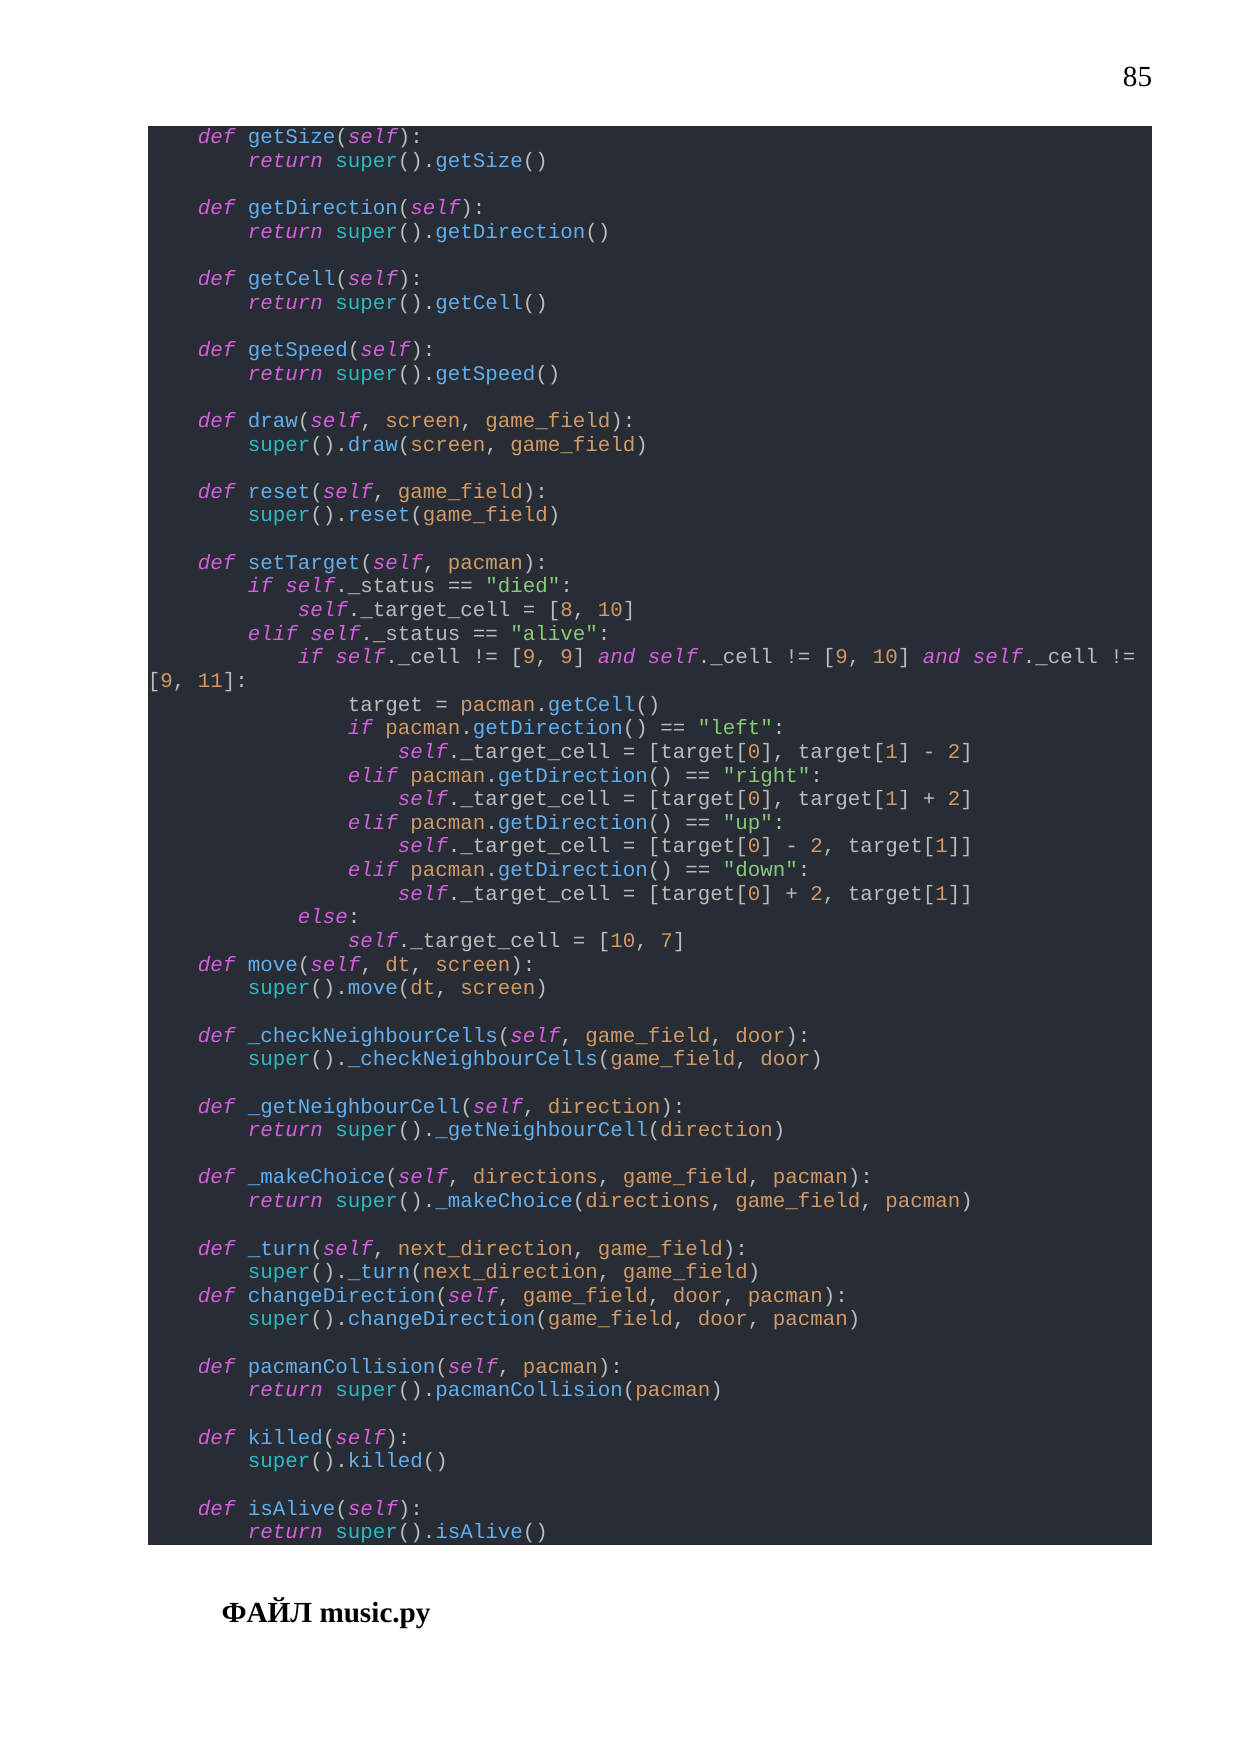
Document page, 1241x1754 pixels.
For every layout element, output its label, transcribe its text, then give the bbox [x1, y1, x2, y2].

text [148, 126, 1152, 1545]
text ФАЙЛ music.py [148, 1595, 1152, 1629]
